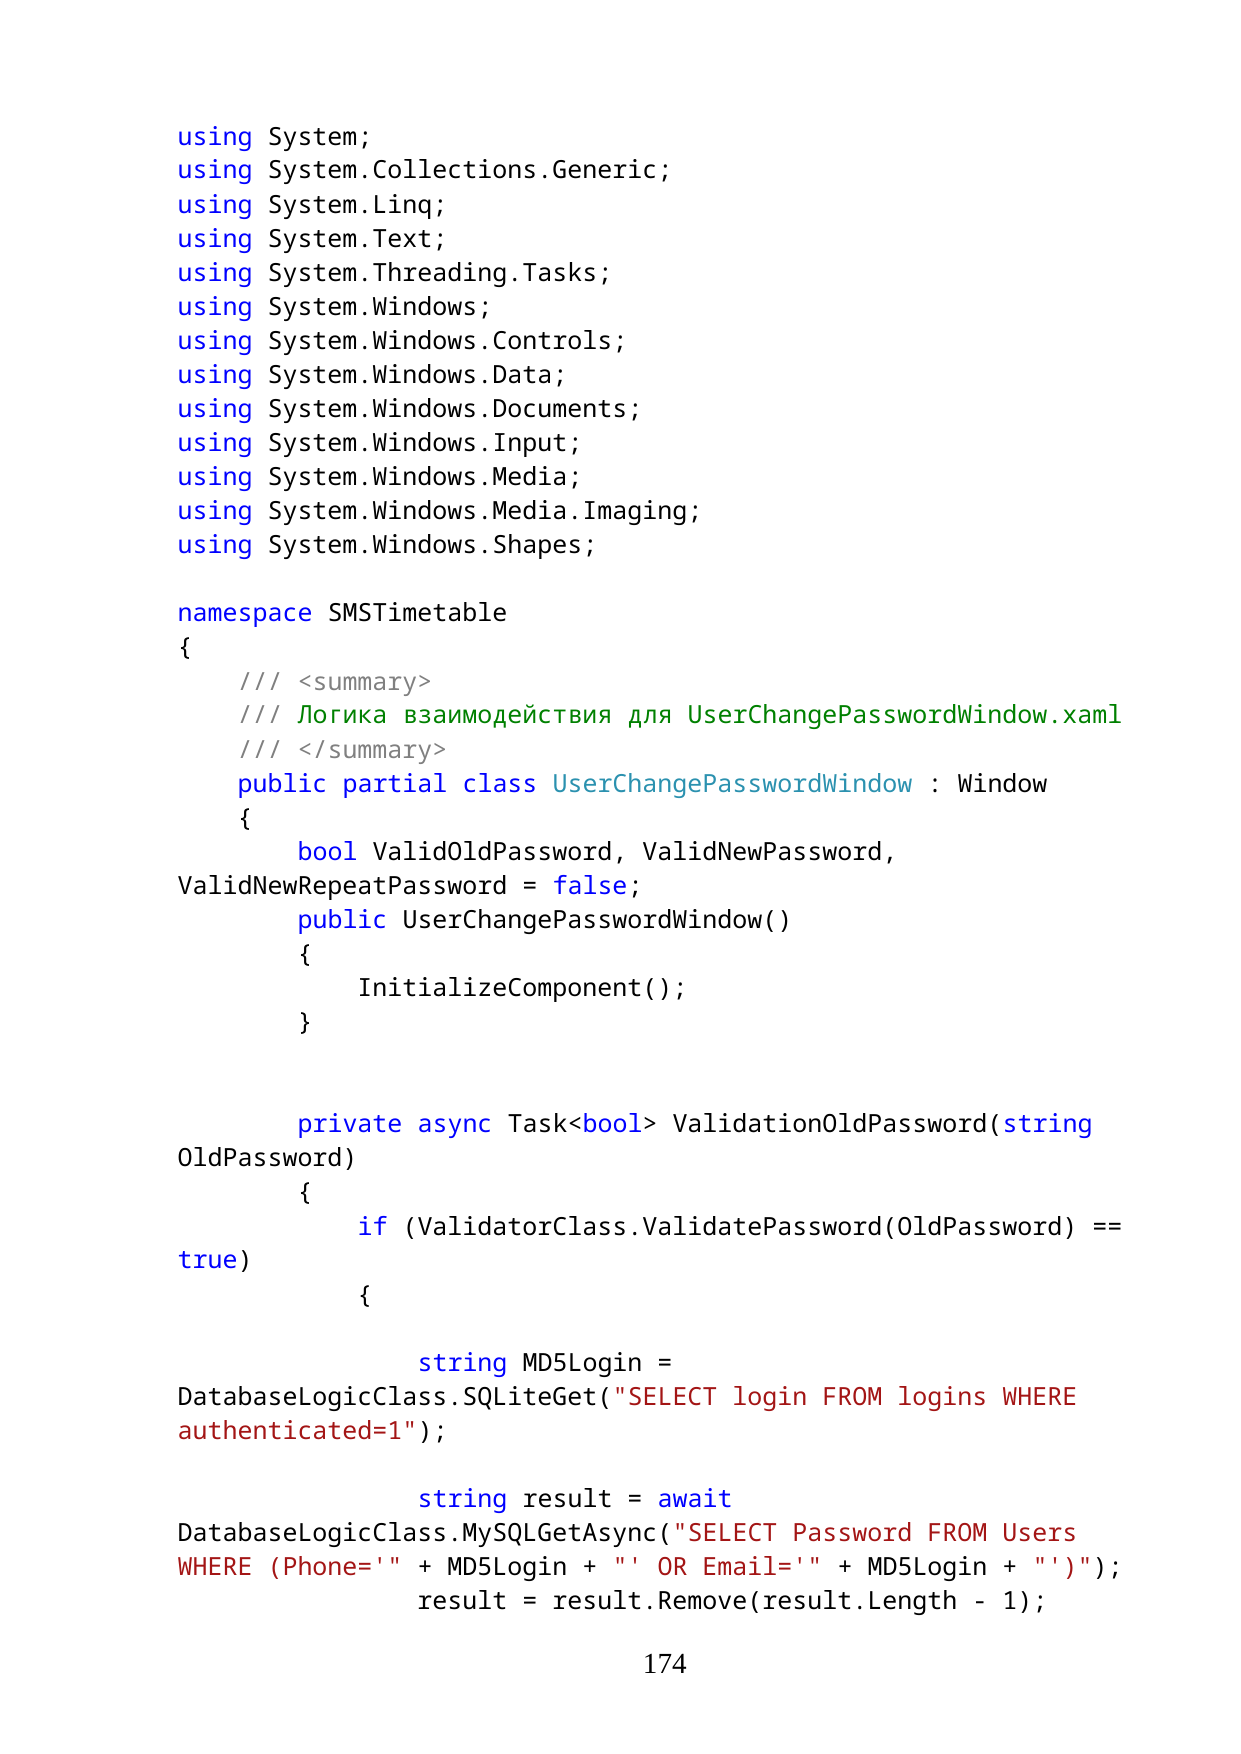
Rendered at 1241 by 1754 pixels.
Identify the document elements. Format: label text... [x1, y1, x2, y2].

text result = result.Remove(result.Length - 1); [177, 1583, 1152, 1617]
text using System.Windows; [177, 288, 1152, 322]
text } [177, 1004, 1152, 1038]
text namespace SMSTimetable [177, 595, 1152, 629]
text using System.Windows.Data; [177, 357, 1152, 391]
text /// <summary> [177, 663, 1152, 697]
text using System; [177, 118, 1152, 152]
text using System.Windows.Documents; [177, 391, 1152, 425]
text using System.Windows.Shapes; [177, 527, 1152, 561]
text { [177, 799, 1152, 833]
text public UserChangePasswordWindow() [177, 902, 1152, 936]
text using System.Windows.Media; [177, 459, 1152, 493]
text using System.Windows.Media.Imaging; [177, 493, 1152, 527]
text using System.Text; [177, 220, 1152, 254]
text /// </summary> [177, 731, 1152, 765]
text /// Логика взаимодействия для UserChangePasswordWindow.xaml [177, 697, 1152, 731]
text using System.Linq; [177, 186, 1152, 220]
text { [177, 1276, 1152, 1310]
text if (ValidatorClass.ValidatePassword(OldPassword) == true) [177, 1208, 1152, 1276]
text using System.Collections.Generic; [177, 152, 1152, 186]
text private async Task<bool> ValidationOldPassword(string OldPassword) [177, 1106, 1152, 1174]
text public partial class UserChangePasswordWindow : Window [177, 765, 1152, 799]
text using System.Threading.Tasks; [177, 254, 1152, 288]
text { [177, 1174, 1152, 1208]
text bool ValidOldPassword, ValidNewPassword, ValidNewRepeatPassword = false; [177, 833, 1152, 902]
text using System.Windows.Input; [177, 425, 1152, 459]
text string result = await DatabaseLogicClass.MySQLGetAsync("SELECT Password FROM Users WHERE (Phone='" + MD5Login + "' OR Email='" + MD5Login + "')"); [177, 1481, 1152, 1583]
text string MD5Login = DatabaseLogicClass.SQLiteGet("SELECT login FROM logins WHERE authenticated=1"); [177, 1344, 1152, 1447]
text InitializeComponent(); [177, 970, 1152, 1004]
text { [177, 629, 1152, 663]
text using System.Windows.Controls; [177, 322, 1152, 357]
text { [177, 936, 1152, 970]
